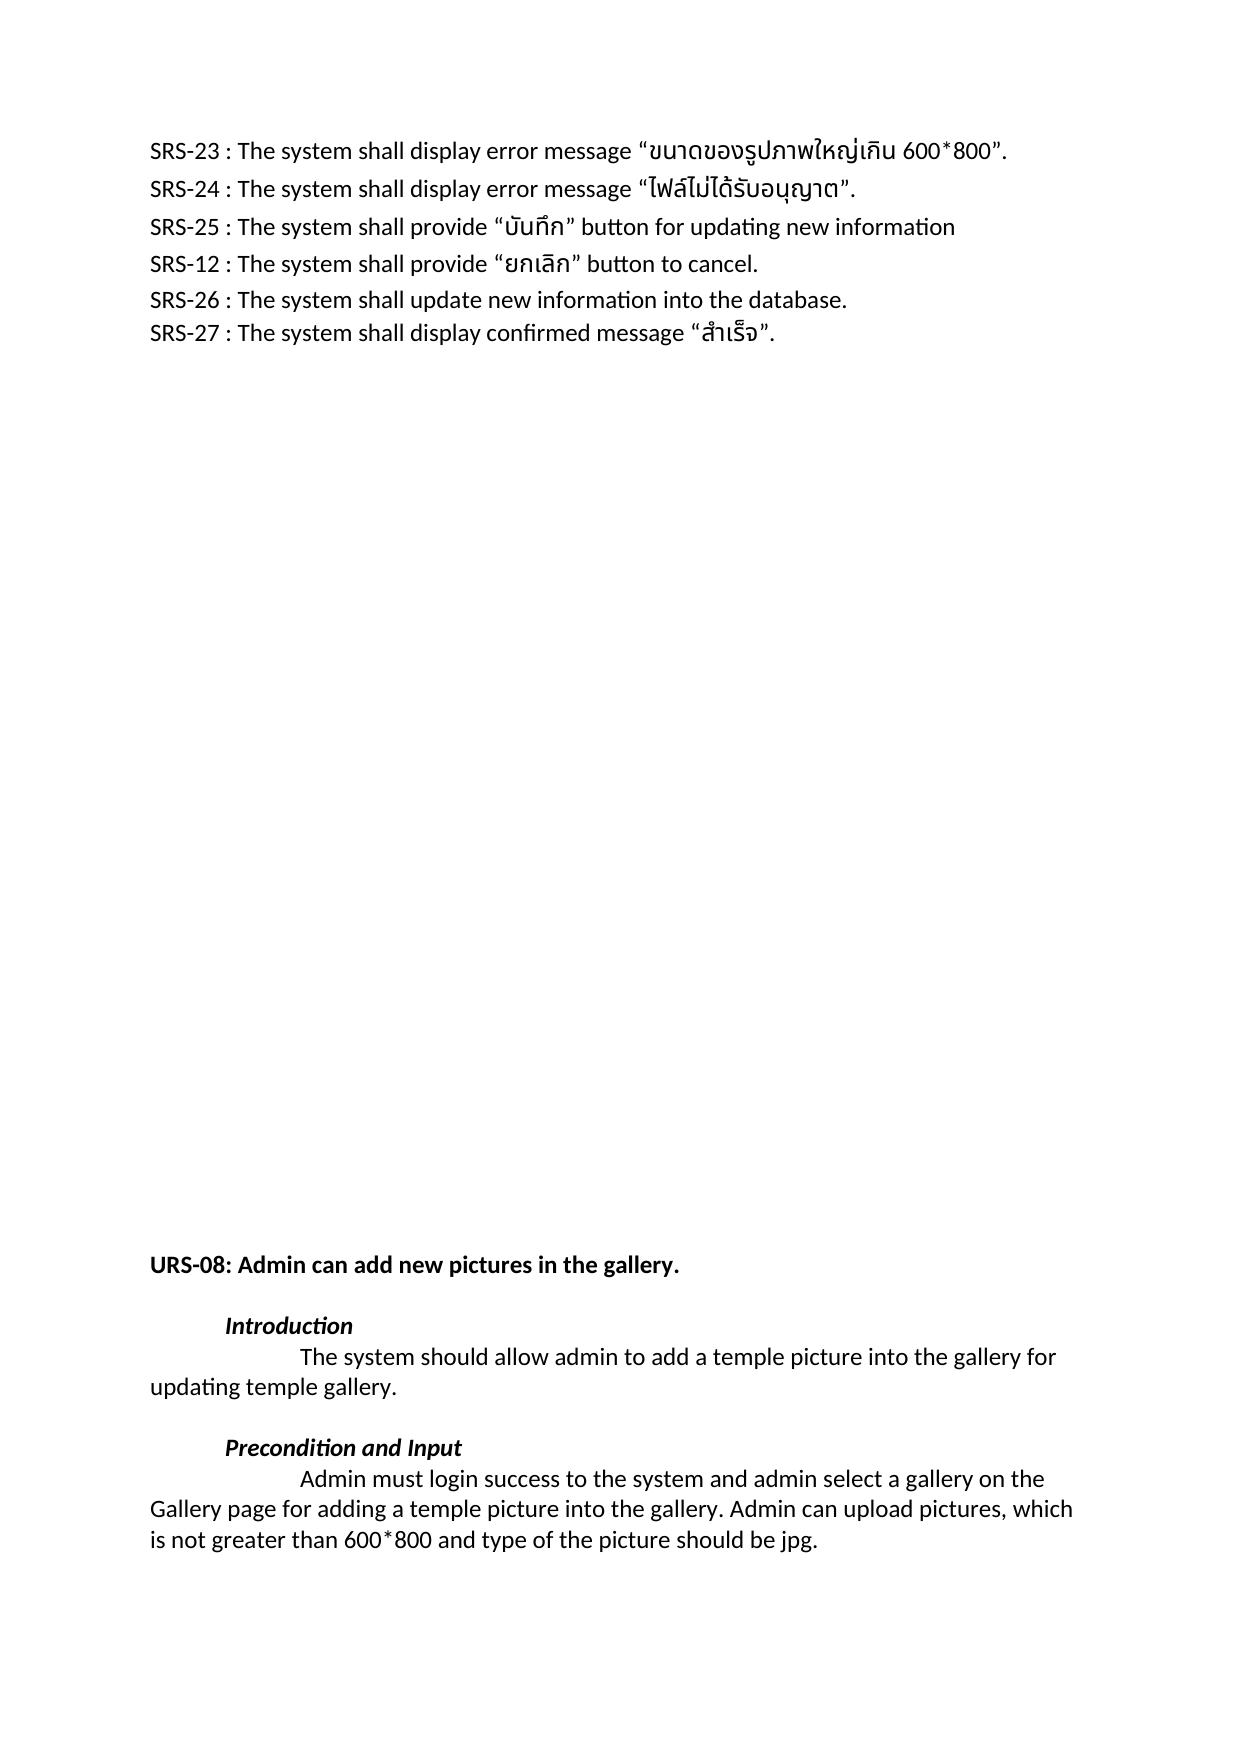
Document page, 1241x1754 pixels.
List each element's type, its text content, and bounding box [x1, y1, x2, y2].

text SRS-26 : The system shall update new information into the database. [150, 284, 1090, 315]
text URS-08: Admin can add new pictures in the gallery. [150, 1249, 1090, 1280]
text SRS-24 : The system shall display error message “ไฟล์ไม่ได้รับอนุญาต”. [150, 171, 1090, 208]
text Admin must login success to the system and admin select a gallery on the Gallery page for adding a temple picture into the gallery. Admin can upload pictures, which is not greater than 600*800 and type of the picture should be jpg. [150, 1463, 1090, 1554]
text SRS-12 : The system shall provide “ยกเลิก” button to cancel. [150, 246, 1090, 284]
text Precondition and Input [150, 1432, 1090, 1463]
text Introduction [150, 1310, 1090, 1341]
text SRS-25 : The system shall provide “บันทึก” button for updating new information [150, 208, 1090, 246]
text SRS-27 : The system shall display confirmed message “สำเร็จ”. [150, 315, 1090, 352]
text SRS-23 : The system shall display error message “ขนาดของรูปภาพใหญ่เกิน 600*800”. [150, 133, 1090, 171]
text The system should allow admin to add a temple picture into the gallery for updating temple gallery. [150, 1341, 1090, 1402]
